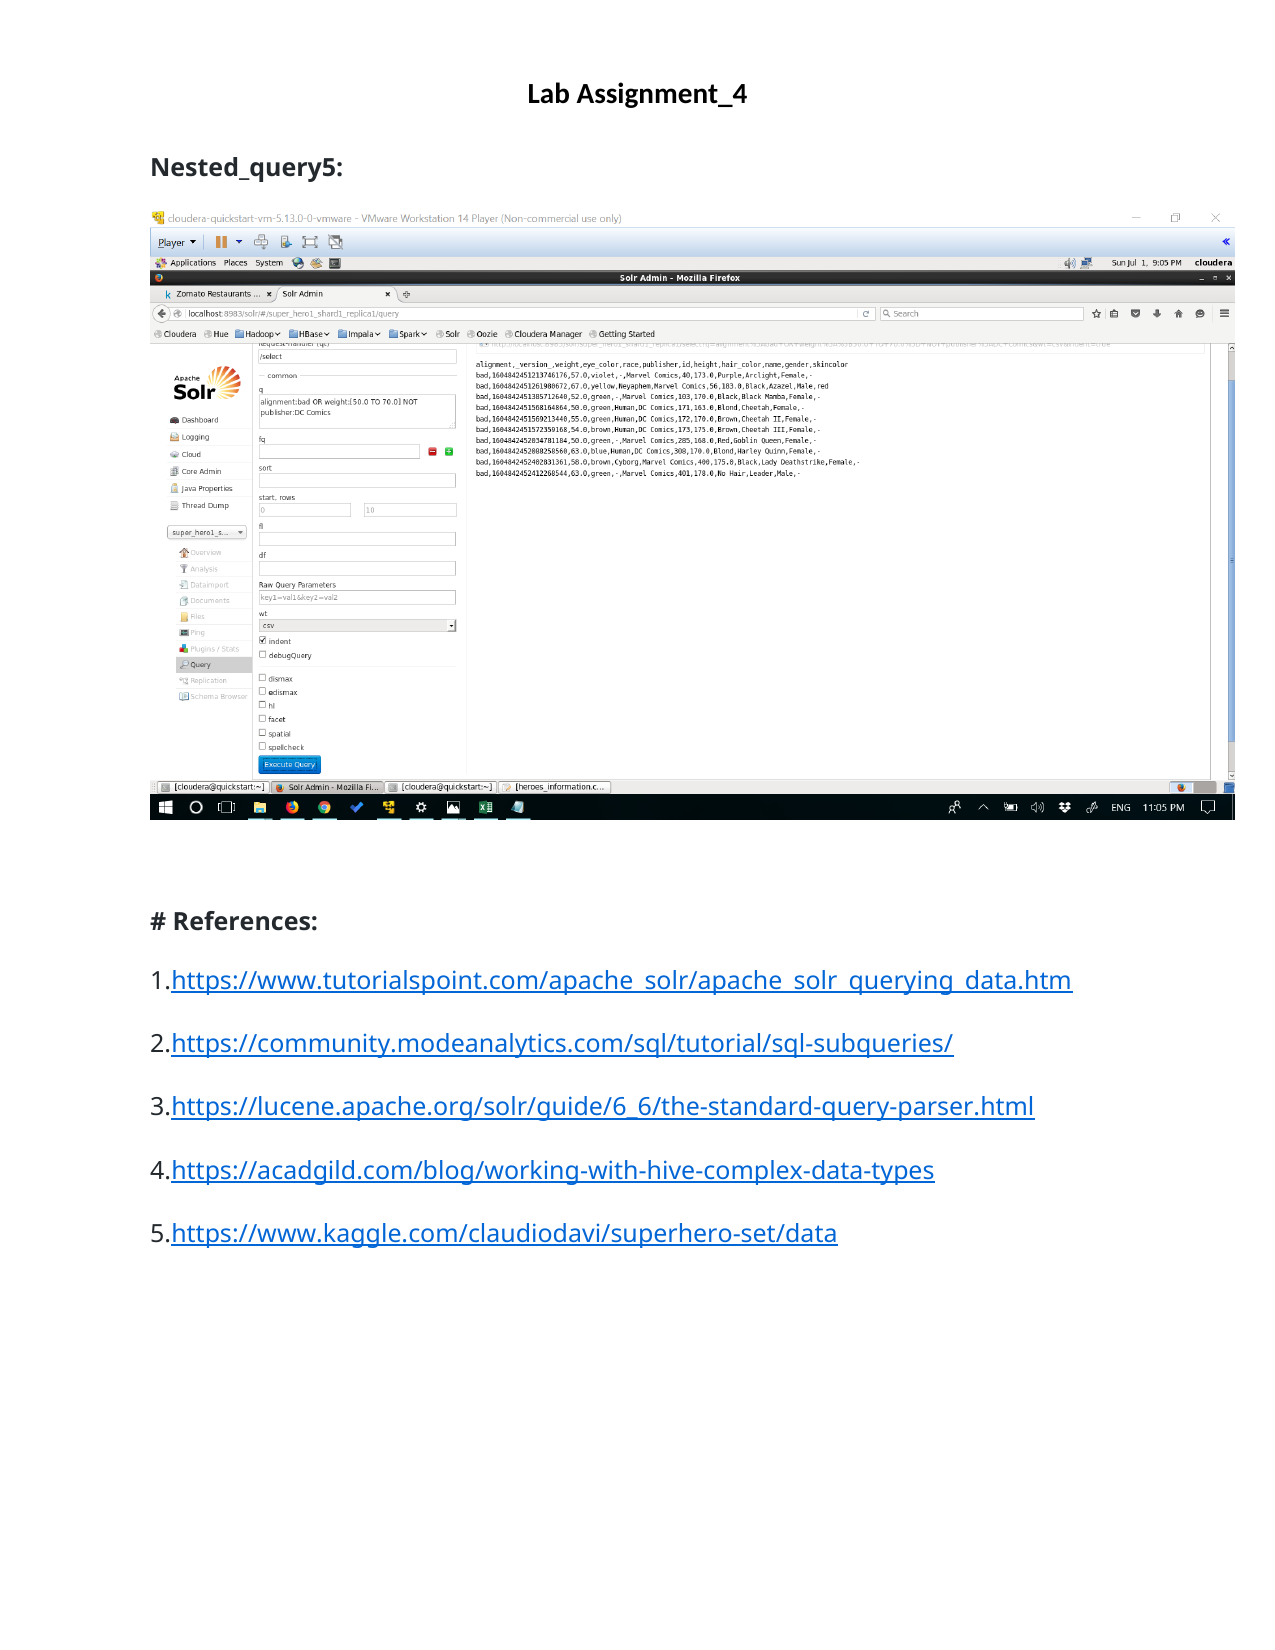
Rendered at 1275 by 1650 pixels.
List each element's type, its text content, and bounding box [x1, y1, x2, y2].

text 1.https://www.tutorialspoint.com/apache_solr/apache_solr_querying_data.htm [150, 963, 1125, 997]
picture [150, 209, 1235, 820]
text # References: [150, 903, 1125, 938]
text 2.https://community.modeanalytics.com/sql/tutorial/sql-subqueries/ [150, 1026, 1125, 1060]
text Nested_query5: [150, 150, 1125, 184]
text 5.https://www.kaggle.com/claudiodavi/superhero-set/data [150, 1216, 1125, 1249]
text 3.https://lucene.apache.org/solr/guide/6_6/the-standard-query-parser.html [150, 1089, 1125, 1123]
text 4.https://acadgild.com/blog/working-with-hive-complex-data-types [150, 1152, 1125, 1186]
